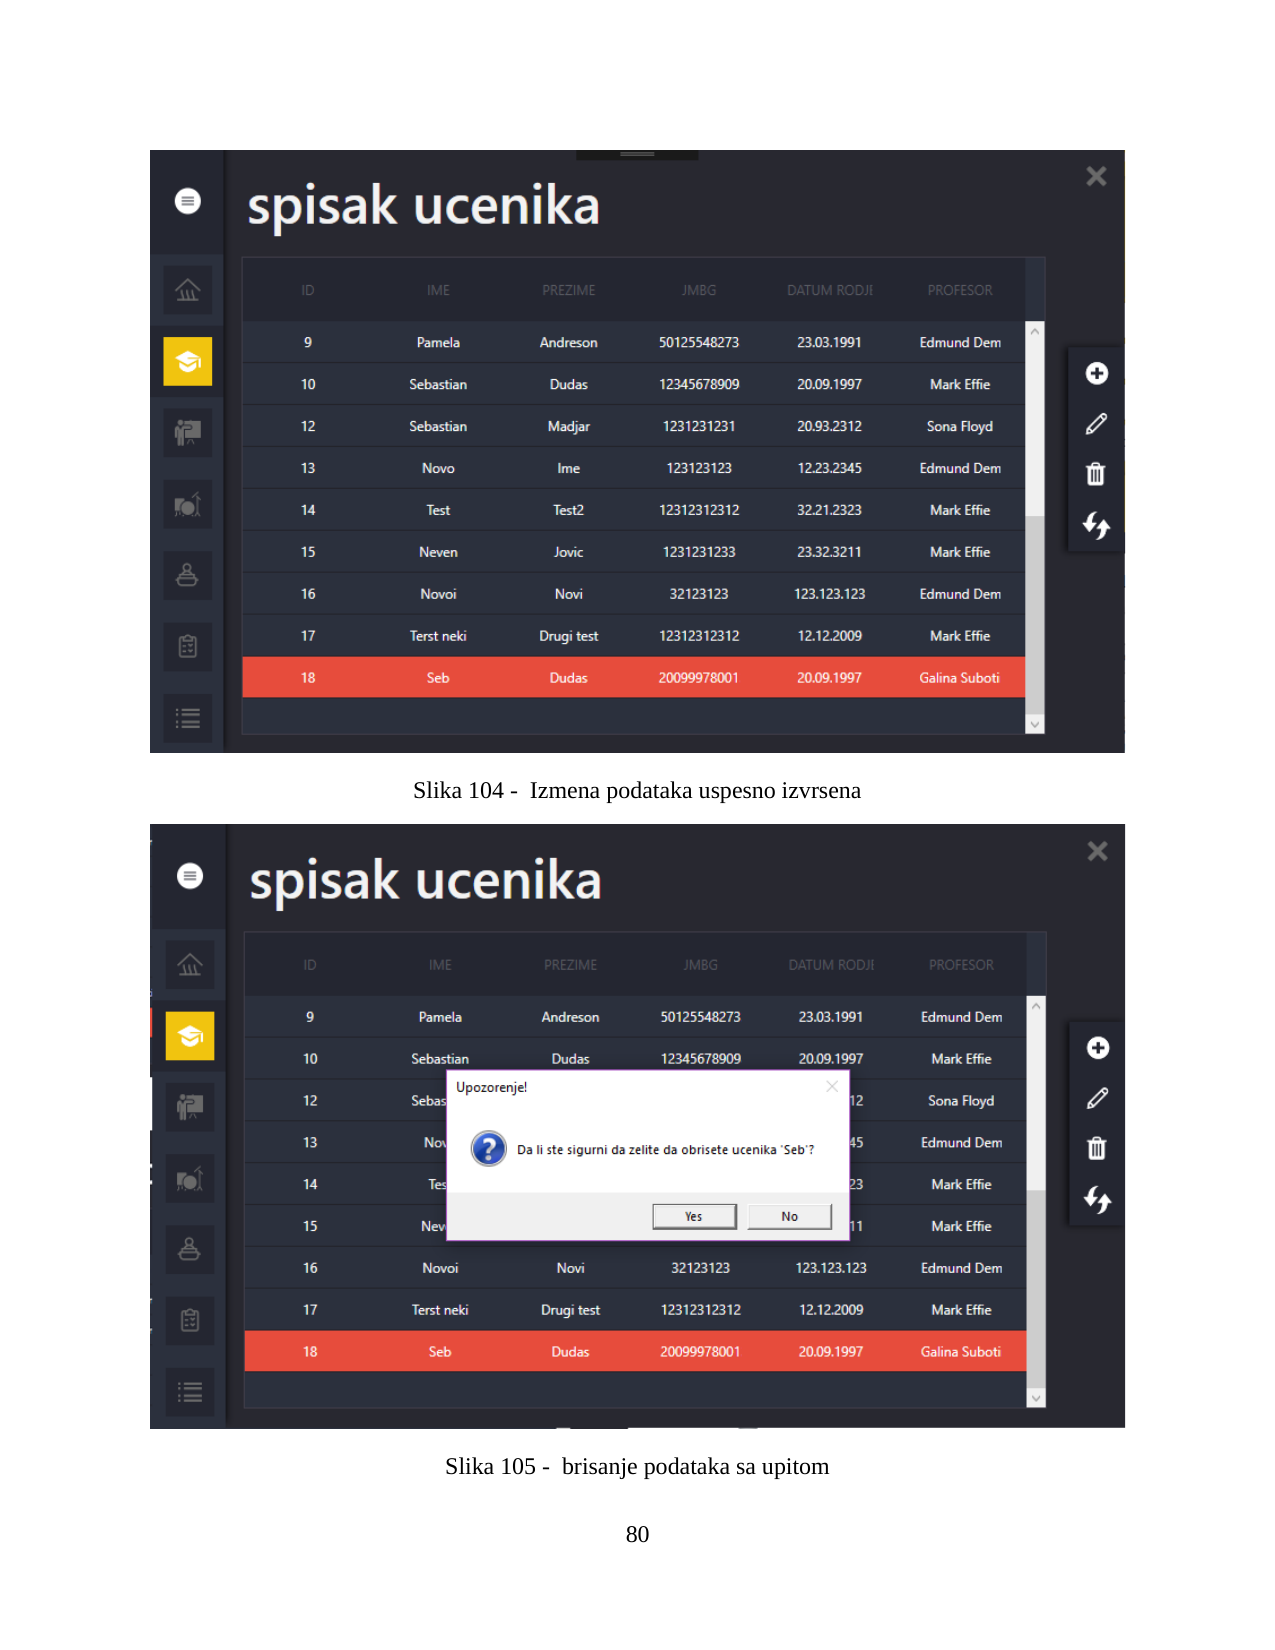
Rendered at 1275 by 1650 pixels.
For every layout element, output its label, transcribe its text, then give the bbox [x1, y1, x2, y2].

picture [150, 824, 1125, 1429]
text Slika 104 - Izmena podataka uspesno izvrsena [150, 776, 1125, 804]
picture [150, 150, 1125, 753]
text Slika 105 - brisanje podataka sa upitom [150, 1452, 1125, 1480]
